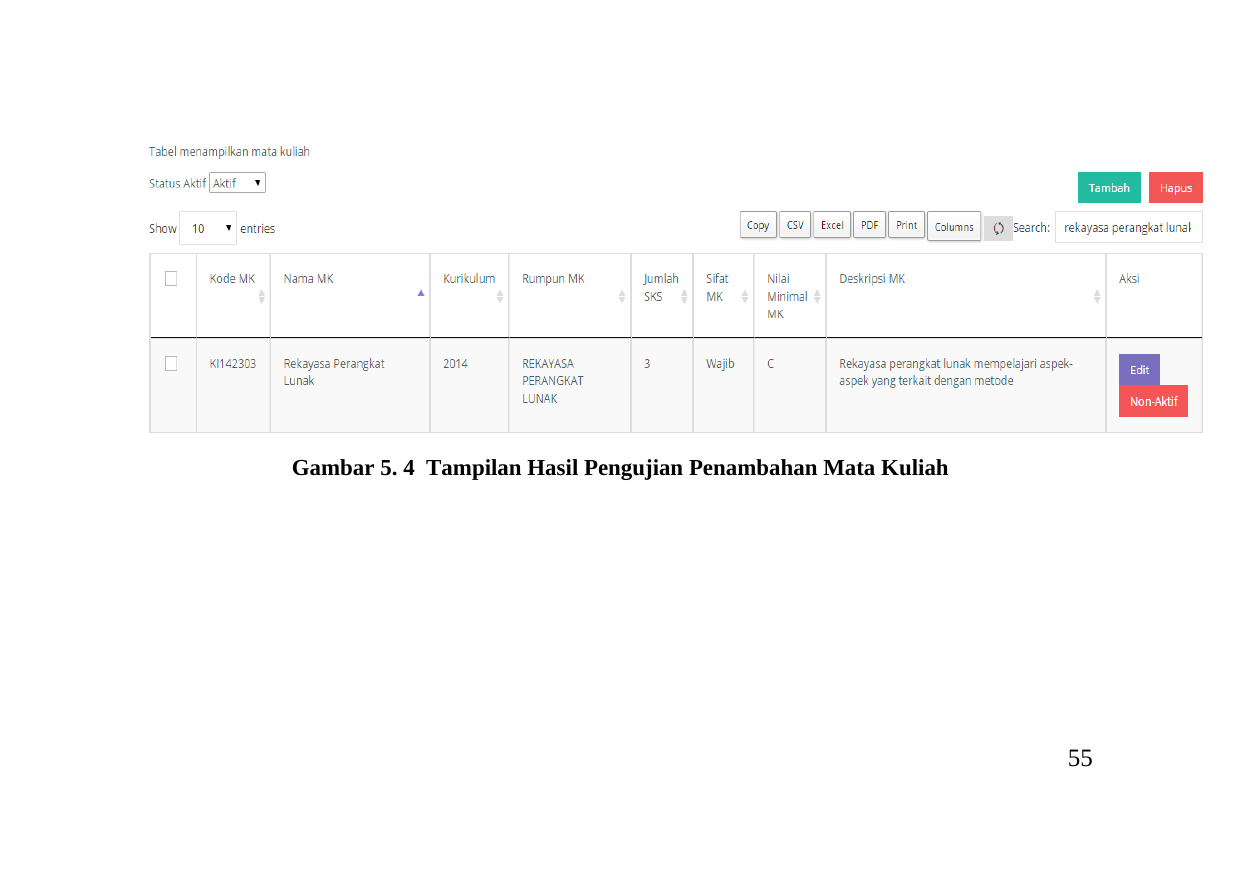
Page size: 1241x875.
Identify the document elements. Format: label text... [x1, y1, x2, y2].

picture [147, 126, 1206, 433]
text Gambar 5. 4 Tampilan Hasil Pengujian Penambahan Mata Kuliah [148, 454, 1092, 480]
